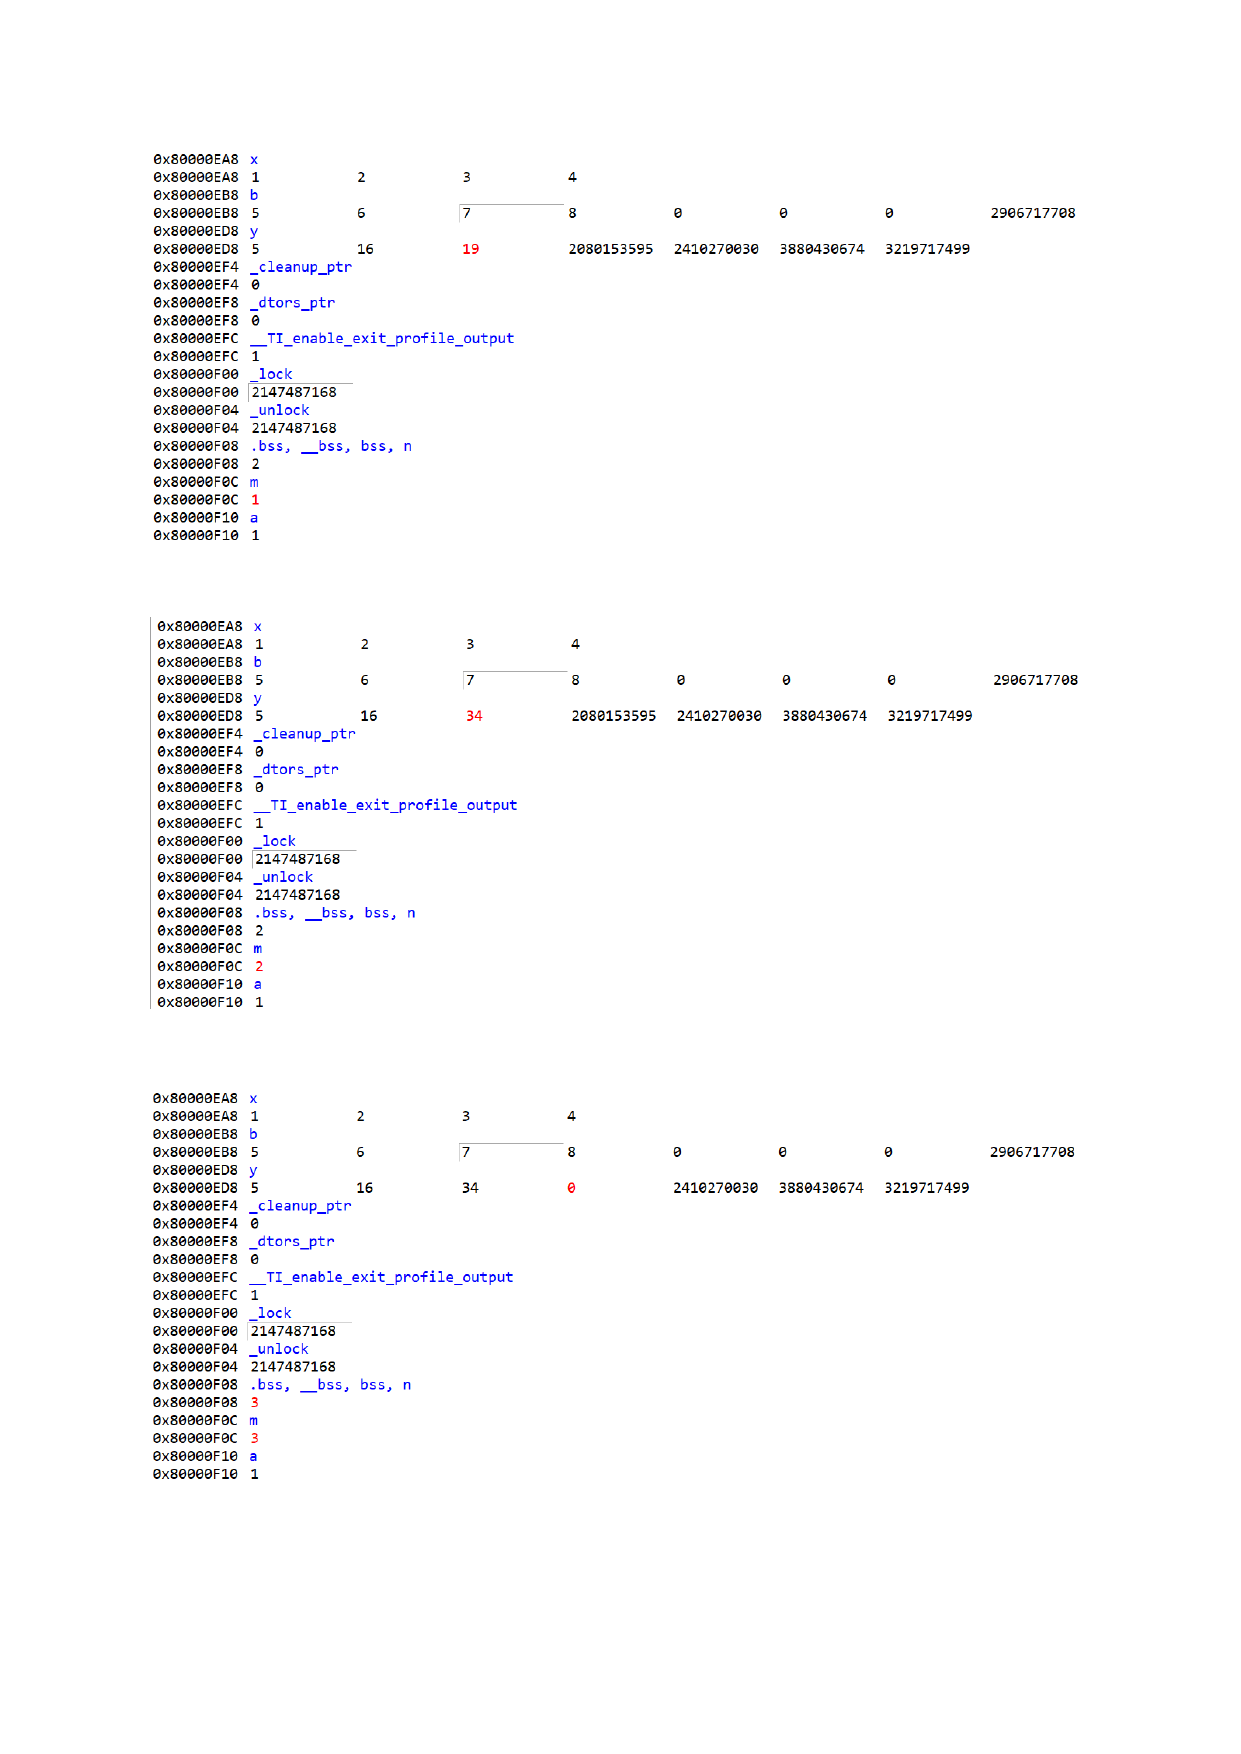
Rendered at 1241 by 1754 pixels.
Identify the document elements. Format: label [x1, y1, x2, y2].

picture [150, 150, 1091, 540]
picture [150, 617, 1091, 1009]
picture [150, 1085, 1091, 1480]
